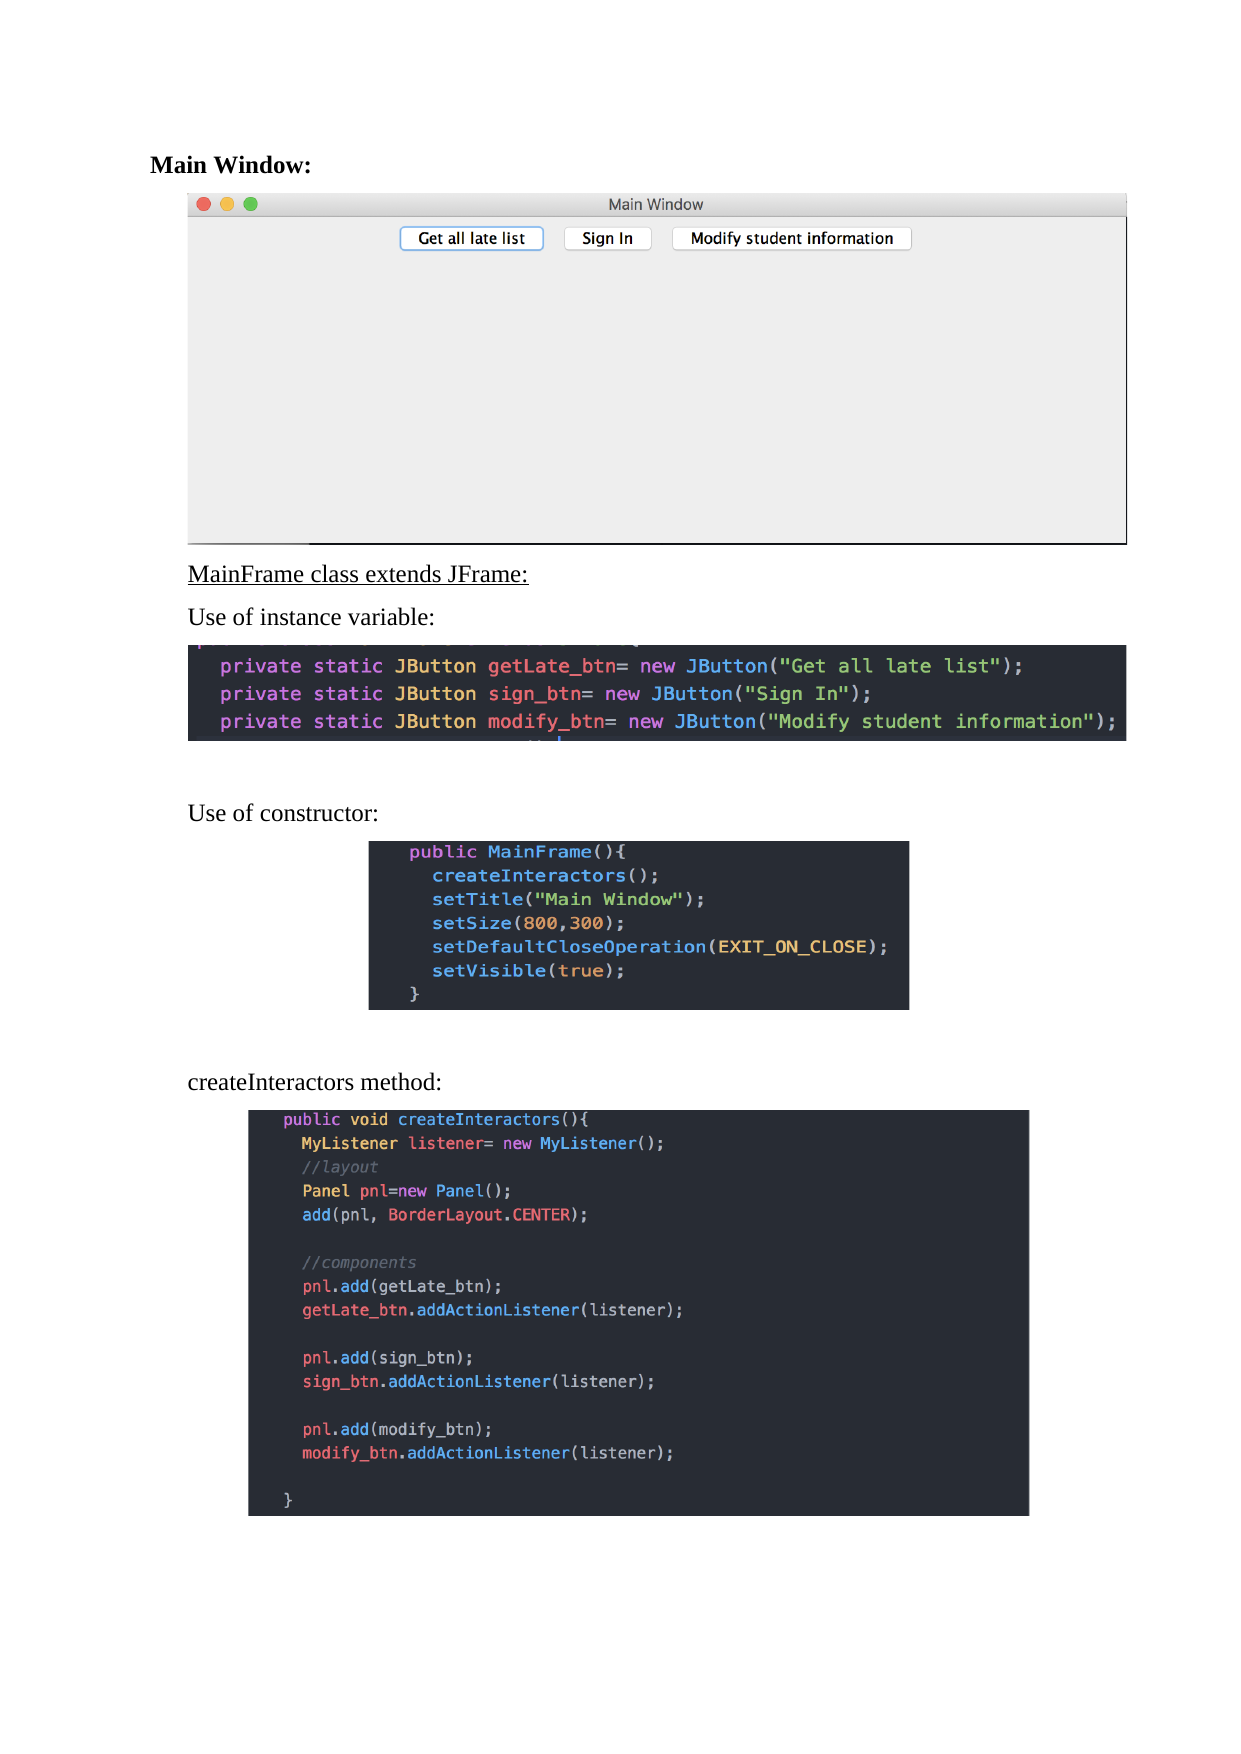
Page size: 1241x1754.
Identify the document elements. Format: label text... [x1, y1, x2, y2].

text Main Window: [150, 150, 1090, 179]
picture [248, 1110, 1030, 1516]
picture [187, 193, 1128, 545]
list MainFrame class extends JFrame: [187, 559, 1090, 588]
text Use of constructor: [150, 798, 1090, 827]
picture [368, 841, 910, 1010]
list createInteractors method: [187, 1067, 1090, 1096]
list Use of instance variable: [187, 602, 1090, 631]
picture [188, 645, 1127, 741]
